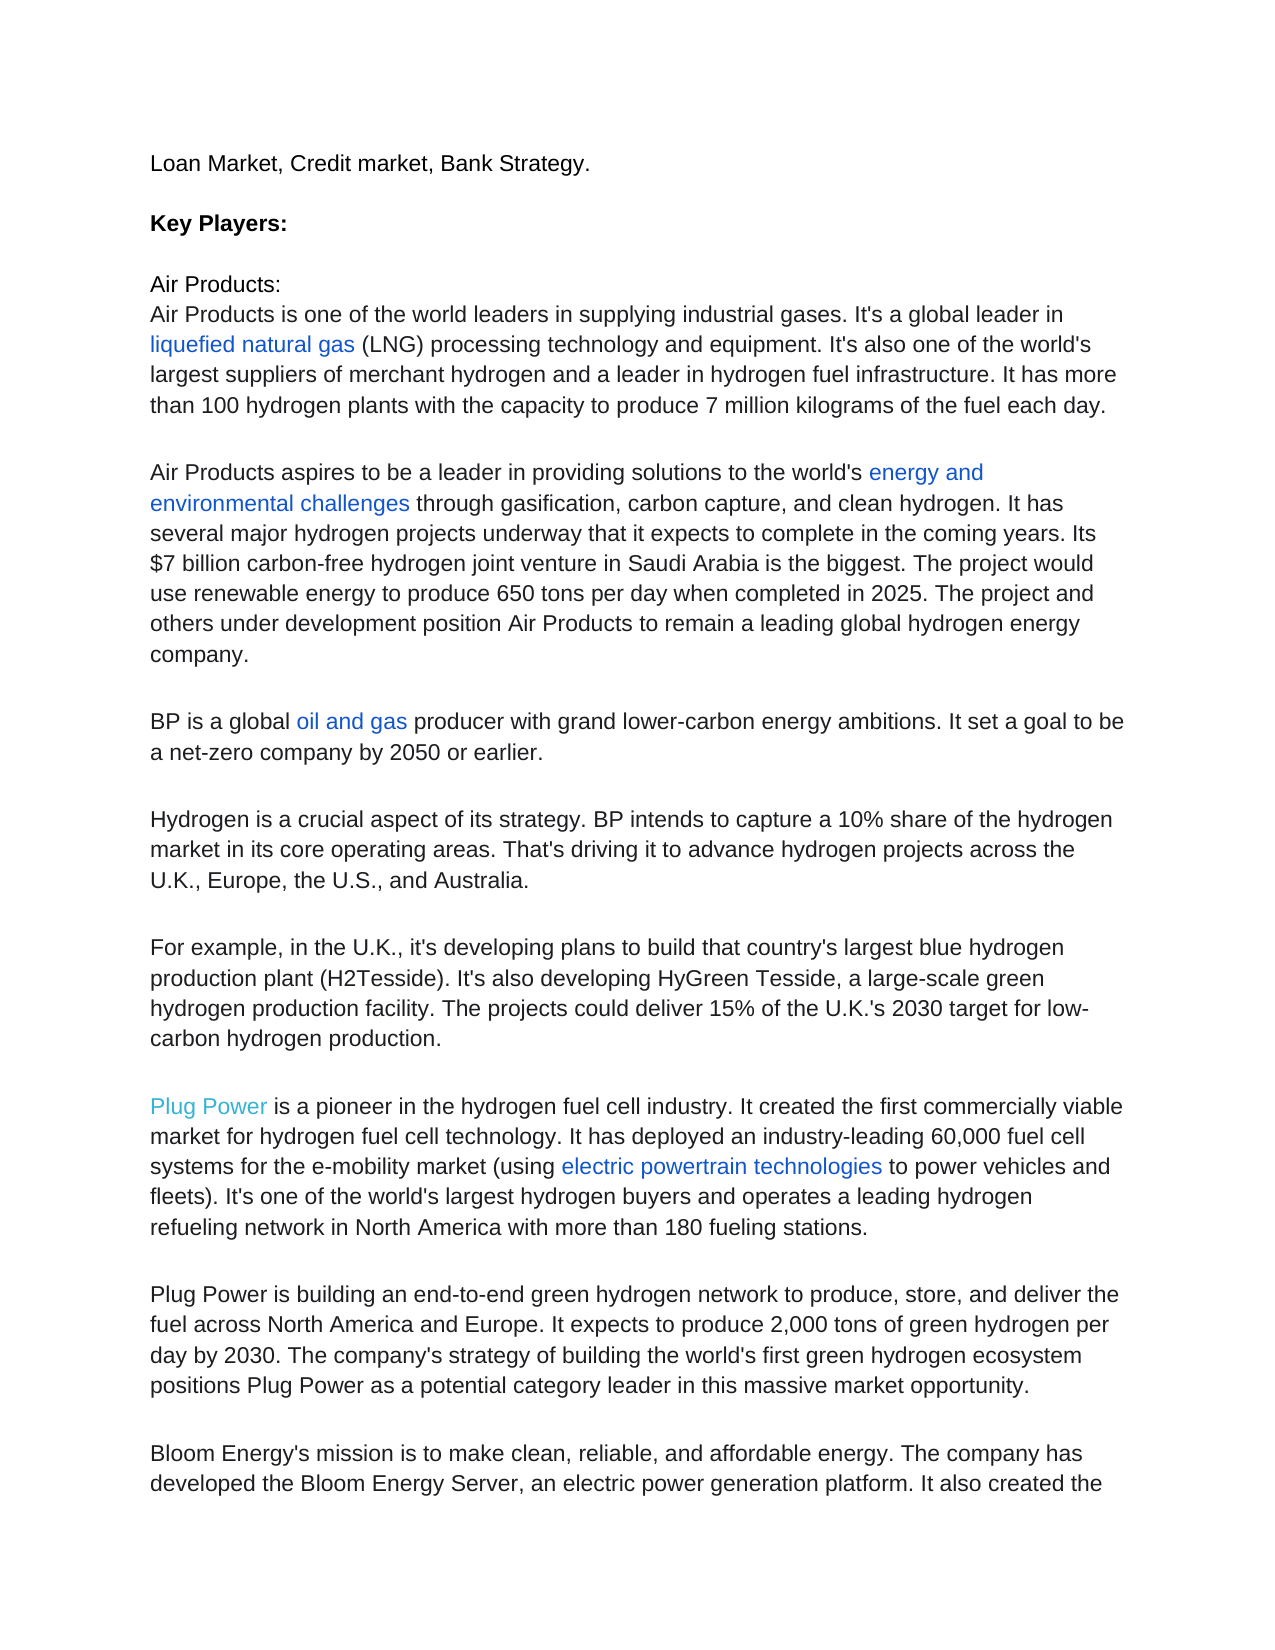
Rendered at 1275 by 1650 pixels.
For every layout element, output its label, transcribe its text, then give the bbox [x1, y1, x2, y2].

text Air Products aspires to be a leader in providing solutions to the world's energy and environmental challenges through gasification, carbon capture, and clean hydrogen. It has several major hydrogen projects underway that it expects to complete in the coming years. Its $7 billion carbon-free hydrogen joint venture in Saudi Arabia is the biggest. The project would use renewable energy to produce 650 tons per day when completed in 2025. The project and others under development position Air Products to remain a leading global hydrogen energy company. [150, 459, 1125, 667]
text Plug Power is a pioneer in the hydrogen fuel cell industry. It created the first commercially viable market for hydrogen fuel cell technology. It has deployed an industry-leading 60,000 fuel cell systems for the e-mobility market (using electric powertrain technologies to power vehicles and fleets). It's one of the world's largest hydrogen buyers and operates a leading hydrogen refueling network in North America with more than 180 fueling stations. [150, 1093, 1125, 1240]
text Plug Power is building an end-to-end green hydrogen network to produce, store, and deliver the fuel across North America and Europe. It expects to produce 2,000 tons of green hydrogen per day by 2030. The company's strategy of building the world's first green hydrogen ecosystem positions Plug Power as a potential category leader in this massive market opportunity. [150, 1281, 1125, 1398]
text Loan Market, Credit market, Bank Strategy. [150, 150, 1125, 176]
text BP is a global oil and gas producer with grand lower-carbon energy ambitions. It set a goal to be a net-zero company by 2050 or earlier. [150, 708, 1125, 765]
text Air Products is one of the world leaders in supplying industrial gases. It's a global leader in liquefied natural gas (LNG) processing technology and equipment. It's also one of the world's largest suppliers of merchant hydrogen and a leader in hydrogen fuel infrastructure. It has more than 100 hydrogen plants with the capacity to produce 7 million kilograms of the fuel each day. [150, 301, 1125, 418]
text For example, in the U.K., it's developing plans to build that country's largest blue hydrogen production plant (H2Tesside). It's also developing HyGreen Tesside, a large-scale green hydrogen production facility. The projects could deliver 15% of the U.K.'s 2030 target for low-carbon hydrogen production. [150, 934, 1125, 1051]
text Key Players: [150, 210, 1125, 237]
text Hydrogen is a crucial aspect of its strategy. BP intends to capture a 10% share of the hydrogen market in its core operating areas. That's driving it to advance hydrogen projects across the U.K., Europe, the U.S., and Australia. [150, 806, 1125, 893]
text Air Products: [150, 271, 1125, 297]
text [150, 1439, 1125, 1496]
